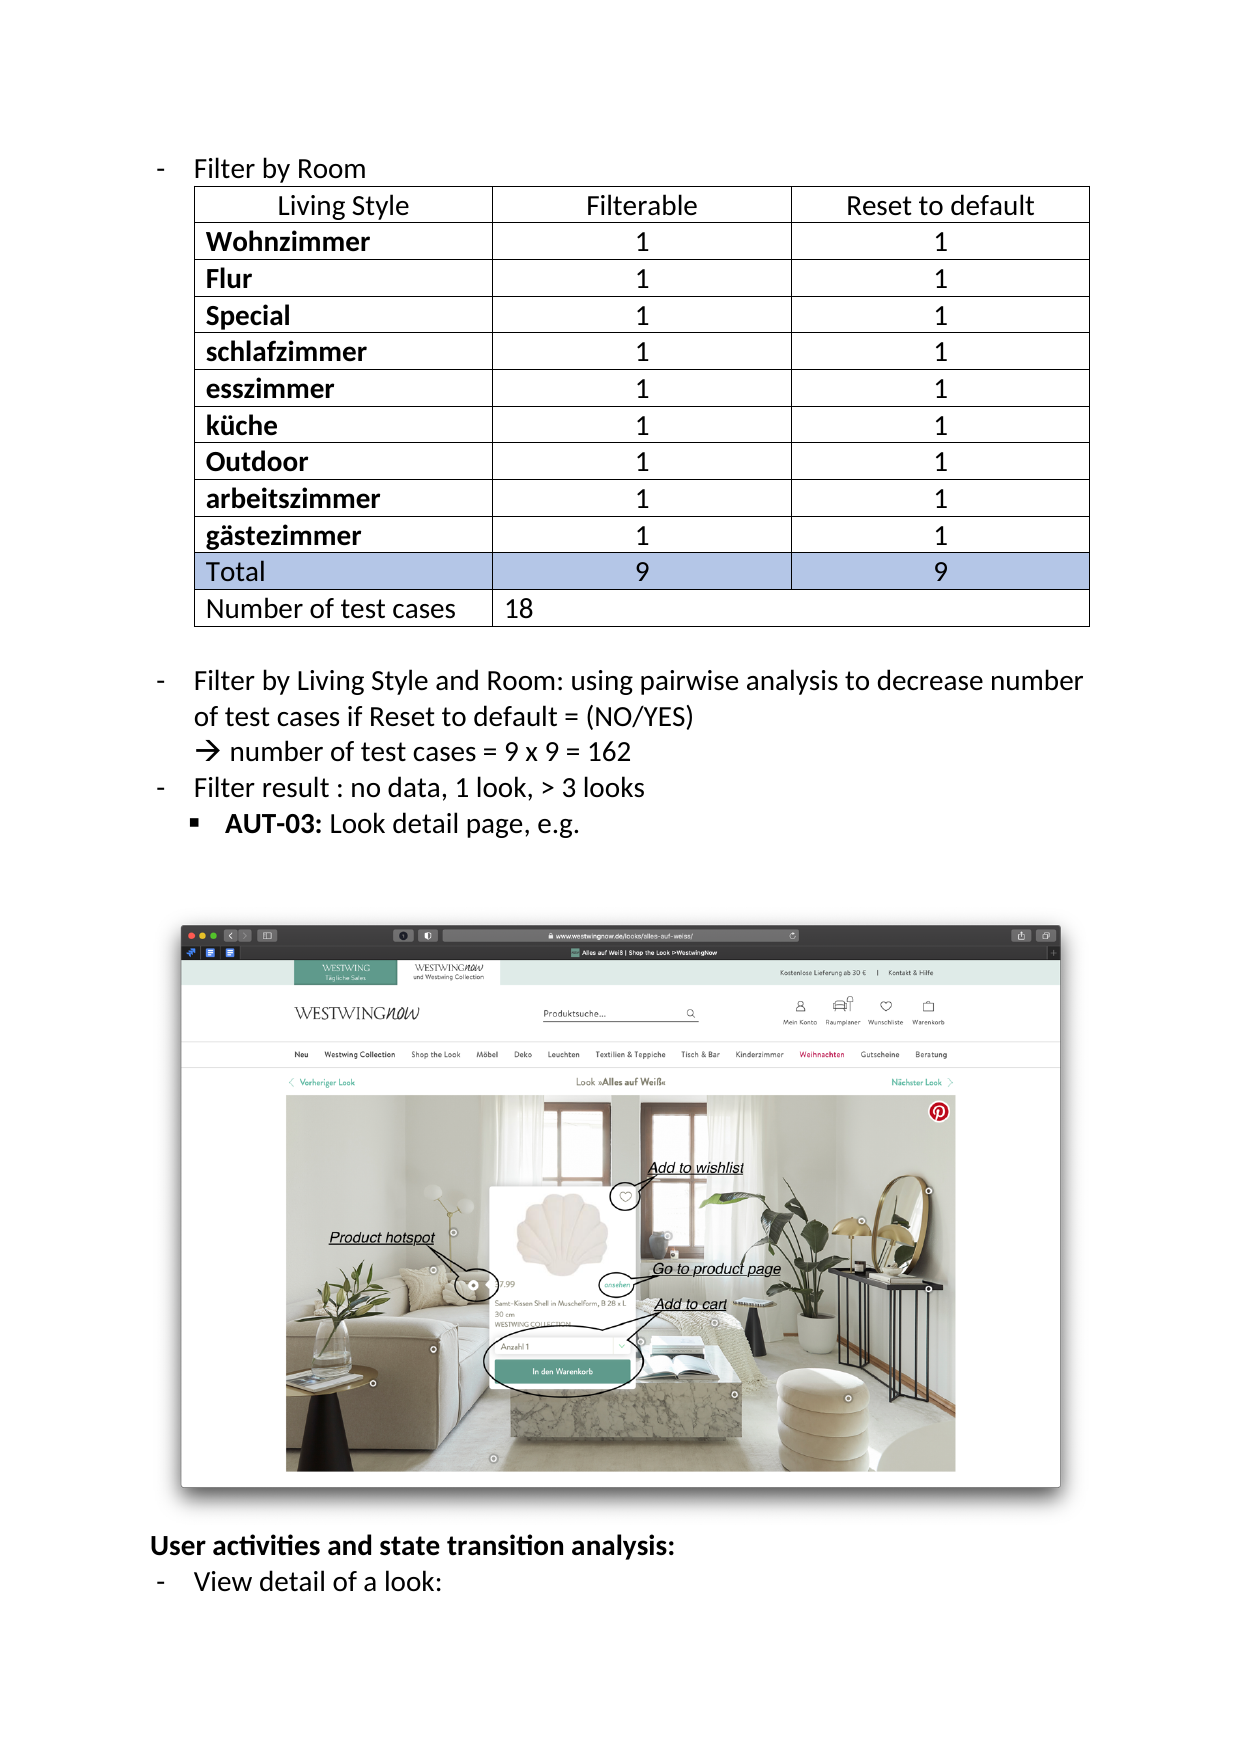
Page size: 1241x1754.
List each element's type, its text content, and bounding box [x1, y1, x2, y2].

table_cell 9 [792, 553, 1089, 589]
table_cell 18 [493, 590, 1089, 626]
table_cell 1 [493, 223, 791, 259]
table_cell 1 [493, 260, 791, 296]
table_cell Special [195, 297, 492, 332]
table_cell Total [195, 553, 492, 589]
text User activities and state transition analysis: [150, 1528, 1090, 1563]
table_cell 1 [792, 223, 1089, 259]
table_cell 1 [493, 333, 791, 369]
table_cell 1 [493, 297, 791, 332]
table_cell 1 [792, 517, 1089, 552]
list View detail of a look: [156, 1563, 1090, 1599]
table_cell 1 [493, 517, 791, 552]
table_cell Wohnzimmer [195, 223, 492, 259]
table_cell gästezimmer [195, 517, 492, 552]
list Filter result : no data, 1 look, > 3 looks [156, 769, 1090, 805]
table_cell 1 [493, 407, 791, 442]
table_cell arbeitszimmer [195, 480, 492, 516]
table_header Filterable [493, 187, 791, 222]
table_cell Flur [195, 260, 492, 296]
list AUT-03: Look detail page, e.g. [187, 805, 1090, 840]
table_cell 1 [493, 370, 791, 406]
table_header Living Style [195, 187, 492, 222]
table_cell 1 [493, 480, 791, 516]
picture [150, 904, 1091, 1528]
table_cell Outdoor [195, 443, 492, 479]
table_cell 1 [493, 443, 791, 479]
list Filter by Room [156, 150, 1090, 186]
table_cell 1 [792, 297, 1089, 332]
table_cell 9 [493, 553, 791, 589]
table_cell 1 [792, 480, 1089, 516]
table_cell küche [195, 407, 492, 442]
table_cell 1 [792, 260, 1089, 296]
table_cell 1 [792, 407, 1089, 442]
table_cell 1 [792, 370, 1089, 406]
table_cell schlafzimmer [195, 333, 492, 369]
list number of test cases = 9 x 9 = 162 [194, 733, 1090, 769]
table_header Reset to default [792, 187, 1089, 222]
list Filter by Living Style and Room: using pairwise analysis to decrease number of test cases if Reset to default = (NO/YES) [156, 662, 1090, 733]
table_cell 1 [792, 443, 1089, 479]
table_cell Number of test cases [195, 590, 492, 626]
table_cell 1 [792, 333, 1089, 369]
table_cell esszimmer [195, 370, 492, 406]
